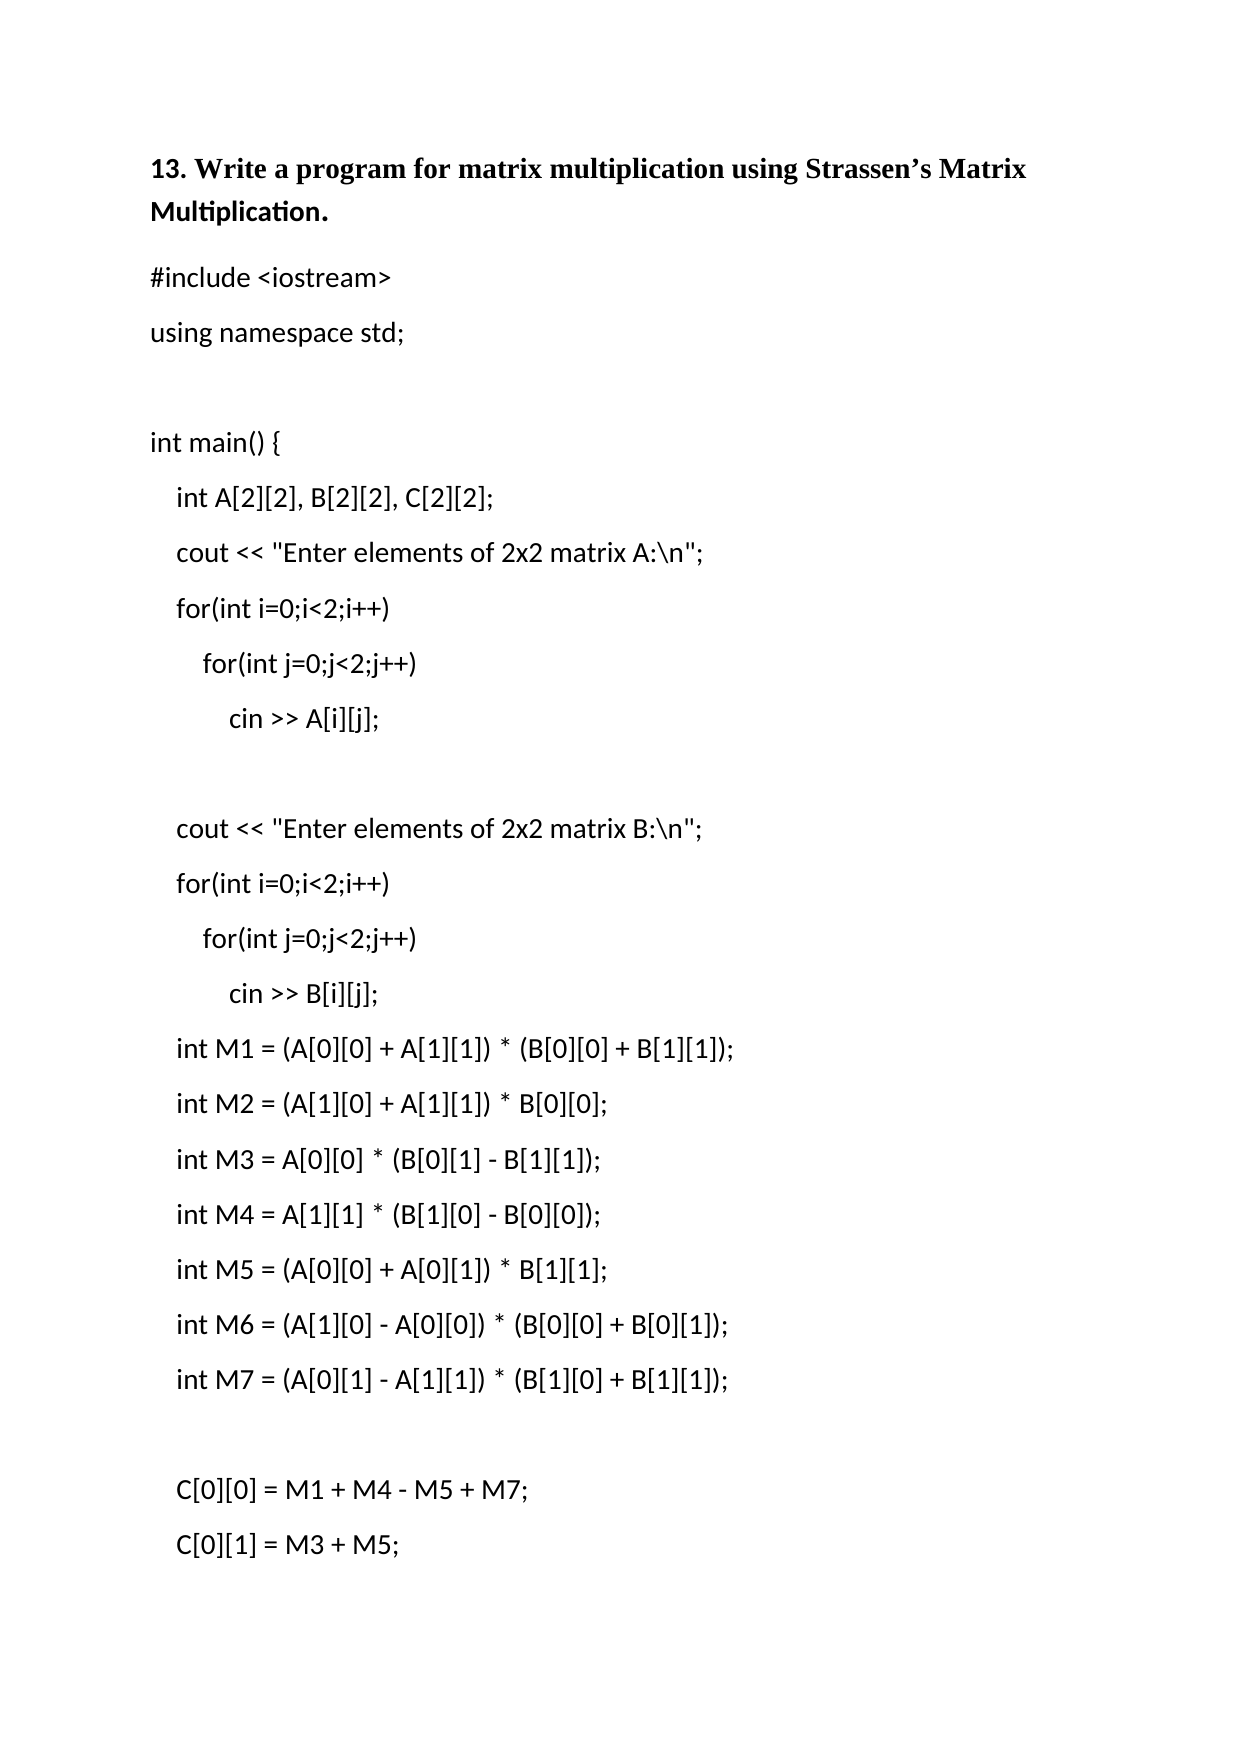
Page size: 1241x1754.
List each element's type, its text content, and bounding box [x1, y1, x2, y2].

text C[0][0] = M1 + M4 - M5 + M7; [150, 1471, 1090, 1507]
text for(int i=0;i<2;i++) [150, 590, 1090, 625]
text int main() { [150, 424, 1090, 460]
text int M7 = (A[0][1] - A[1][1]) * (B[1][0] + B[1][1]); [150, 1361, 1090, 1397]
text int M6 = (A[1][0] - A[0][0]) * (B[0][0] + B[0][1]); [150, 1306, 1090, 1342]
text for(int j=0;j<2;j++) [150, 920, 1090, 956]
text cout << "Enter elements of 2x2 matrix B:\n"; [150, 810, 1090, 846]
text 13. Write a program for matrix multiplication using Strassen’s Matrix Multiplication. [150, 150, 1090, 229]
text #include <iostream> [150, 259, 1090, 295]
text for(int i=0;i<2;i++) [150, 865, 1090, 901]
text int M4 = A[1][1] * (B[1][0] - B[0][0]); [150, 1196, 1090, 1231]
text C[0][1] = M3 + M5; [150, 1526, 1090, 1562]
text cin >> B[i][j]; [150, 975, 1090, 1011]
text using namespace std; [150, 314, 1090, 350]
text for(int j=0;j<2;j++) [150, 645, 1090, 680]
text cout << "Enter elements of 2x2 matrix A:\n"; [150, 534, 1090, 570]
text cin >> A[i][j]; [150, 700, 1090, 736]
text int M2 = (A[1][0] + A[1][1]) * B[0][0]; [150, 1086, 1090, 1121]
text int M5 = (A[0][0] + A[0][1]) * B[1][1]; [150, 1251, 1090, 1287]
text int A[2][2], B[2][2], C[2][2]; [150, 479, 1090, 515]
text int M1 = (A[0][0] + A[1][1]) * (B[0][0] + B[1][1]); [150, 1031, 1090, 1066]
text int M3 = A[0][0] * (B[0][1] - B[1][1]); [150, 1141, 1090, 1176]
